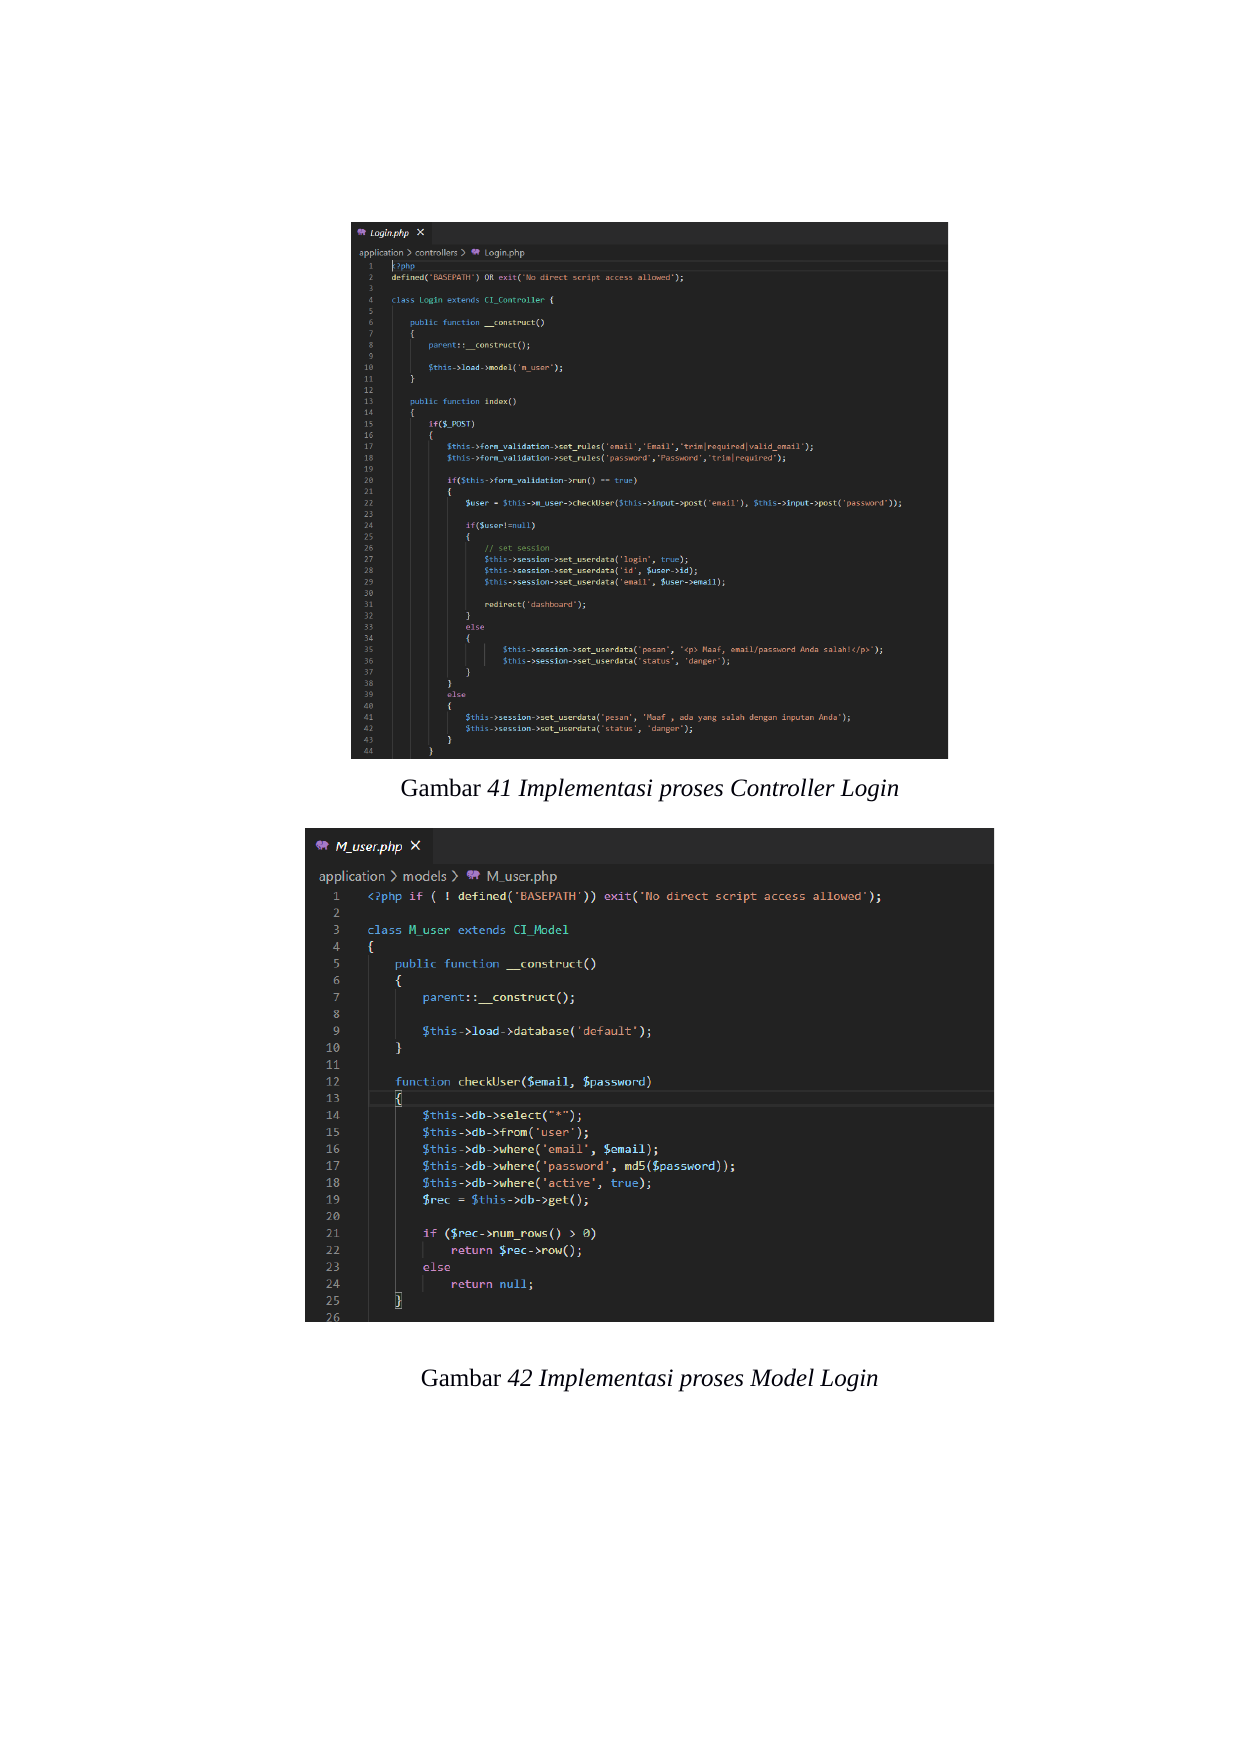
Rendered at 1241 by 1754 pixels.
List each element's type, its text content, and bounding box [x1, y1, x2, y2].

picture [351, 222, 949, 759]
picture [305, 828, 995, 1322]
